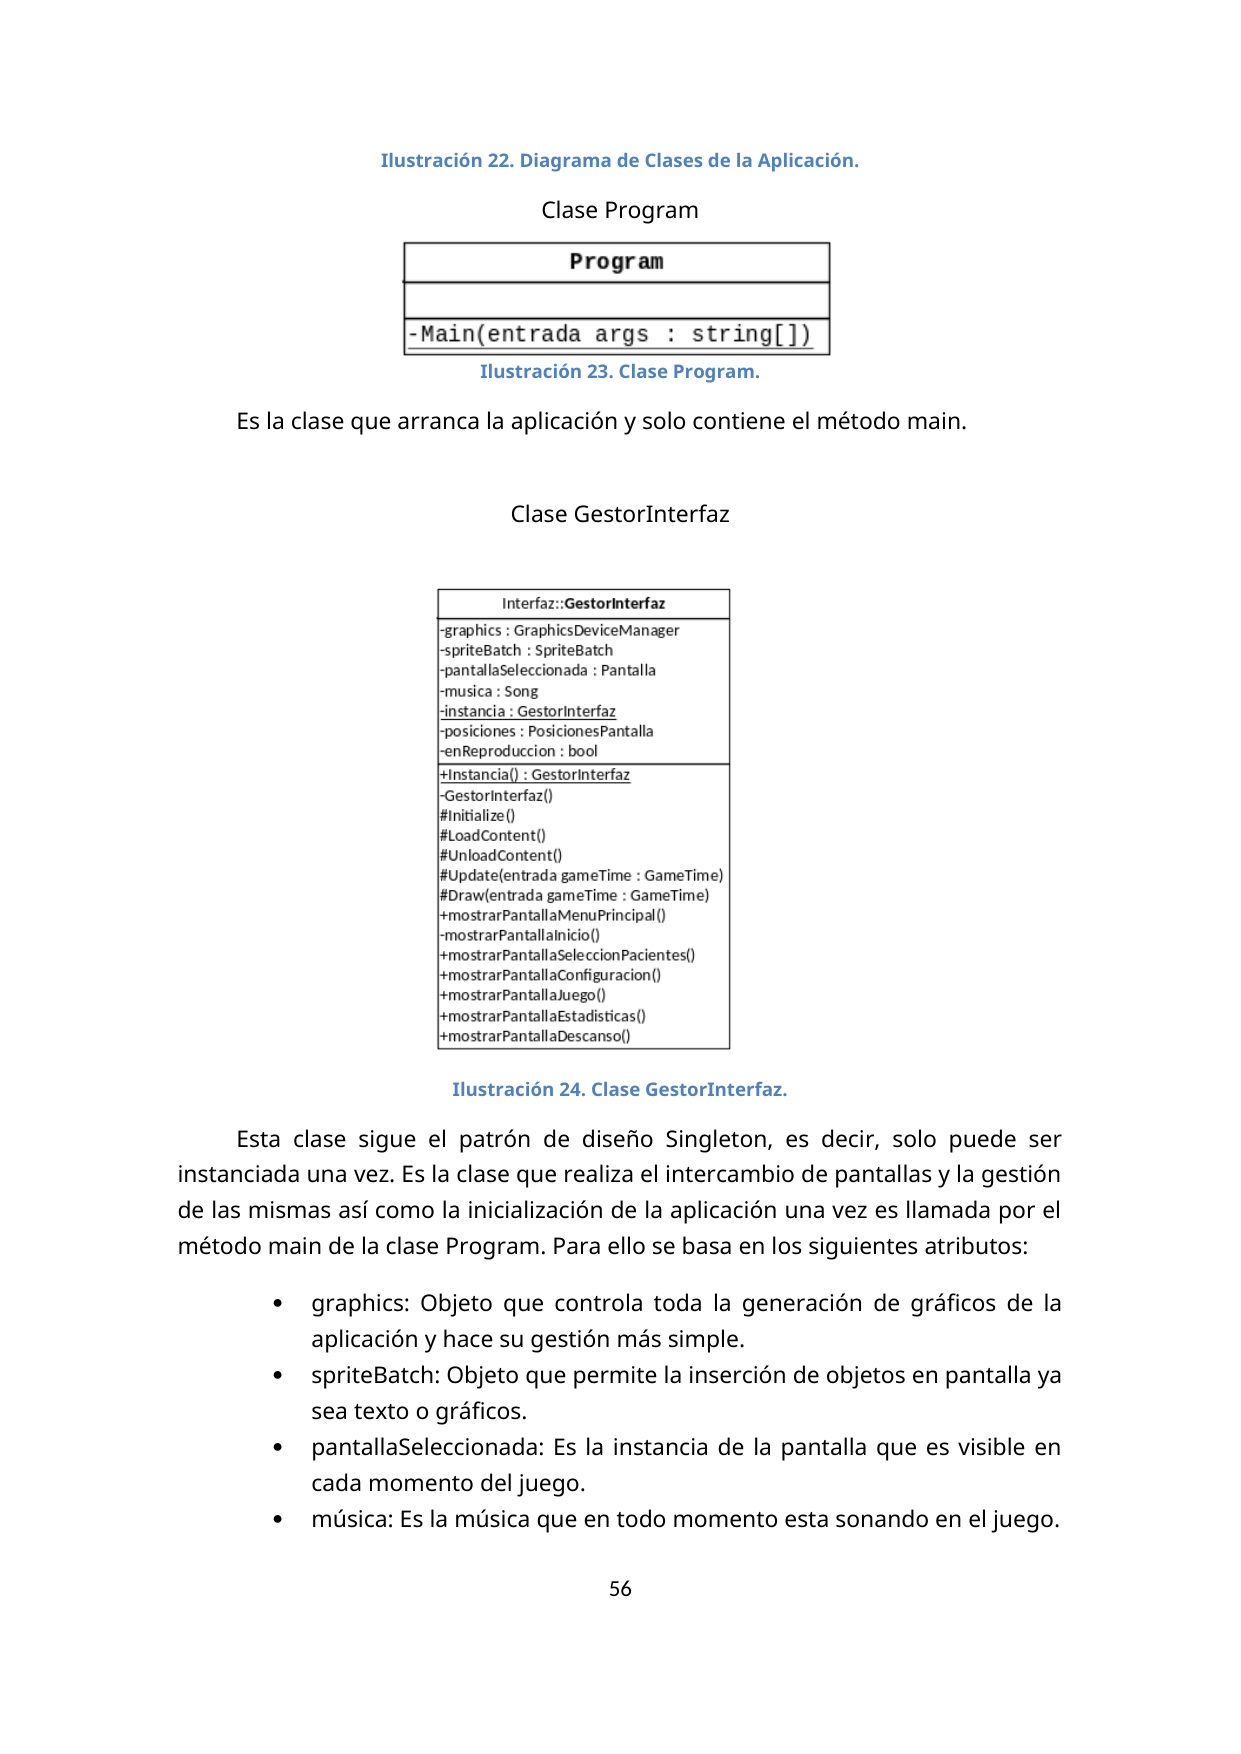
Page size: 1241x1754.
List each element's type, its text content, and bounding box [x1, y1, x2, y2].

text Esta clase sigue el patrón de diseño Singleton, es decir, solo puede ser instanciada una vez. Es la clase que realiza el intercambio de pantallas y la gestión de las mismas así como la inicialización de la aplicación una vez es llamada por el método main de la clase Program. Para ello se basa en los siguientes atributos: [177, 1122, 1063, 1262]
list graphics: Objeto que controla toda la generación de gráficos de la aplicación y hace su gestión más simple. [274, 1287, 1063, 1354]
list spriteBatch: Objeto que permite la inserción de objetos en pantalla ya sea texto o gráficos. [274, 1359, 1063, 1426]
text Ilustración 22. Diagrama de Clases de la Aplicación. [177, 148, 1063, 173]
list música: Es la música que en todo momento esta sonando en el juego. [274, 1503, 1063, 1534]
text Clase Program [177, 194, 1063, 225]
text Clase GestorInterfaz [177, 498, 1063, 529]
list pantallaSeleccionada: Es la instancia de la pantalla que es visible en cada momento del juego. [274, 1431, 1063, 1498]
text Es la clase que arranca la aplicación y solo contiene el método main. [177, 404, 1063, 436]
text Ilustración 24. Clase GestorInterfaz. [177, 1076, 1063, 1102]
text Ilustración 23. Clase Program. [177, 358, 1063, 384]
